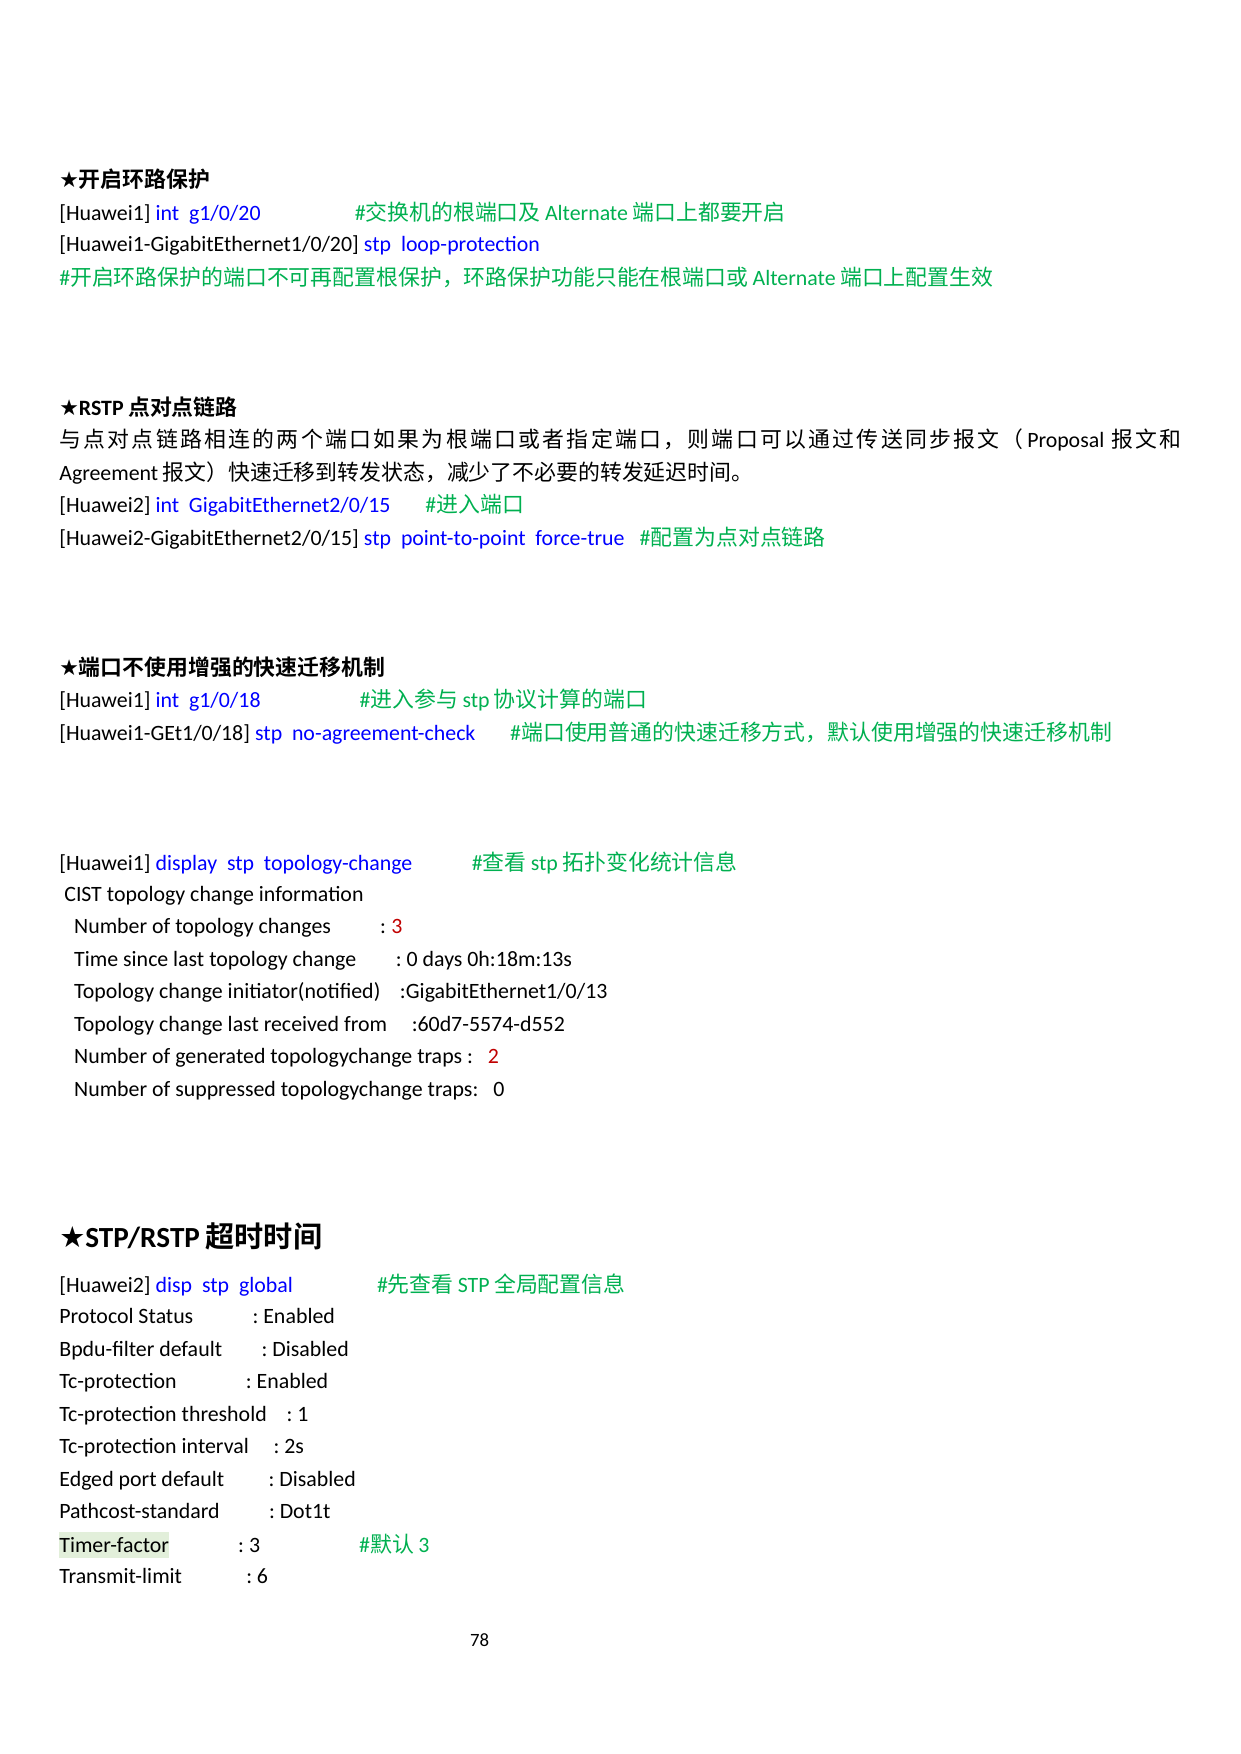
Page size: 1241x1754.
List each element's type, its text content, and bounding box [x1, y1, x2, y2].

text Number of suppressed topologychange traps: 0 [59, 1072, 1181, 1104]
text Tc-protection threshold : 1 [59, 1397, 1181, 1429]
text #开启环路保护的端口不可再配置根保护，环路保护功能只能在根端口或Alternate端口上配置生效 [59, 259, 1181, 292]
text [Huawei1-GEt1/0/18] stp no-agreement-check #端口使用普通的快速迁移方式，默认使用增强的快速迁移机制 [59, 714, 1181, 747]
text ★RSTP点对点链路 [59, 389, 1181, 422]
text Topology change last received from :60d7-5574-d552 [59, 1007, 1181, 1039]
text Protocol Status : Enabled [59, 1299, 1181, 1332]
text Number of generated topologychange traps : 2 [59, 1039, 1181, 1072]
text Time since last topology change : 0 days 0h:18m:13s [59, 942, 1181, 974]
text [Huawei1] display stp topology-change #查看stp拓扑变化统计信息 [59, 844, 1181, 877]
text [Huawei2] disp stp global #先查看STP全局配置信息 [59, 1267, 1181, 1299]
text [Huawei1] int g1/0/20 #交换机的根端口及Alternate端口上都要开启 [59, 194, 1181, 227]
text Edged port default : Disabled [59, 1462, 1181, 1494]
text Timer-factor : 3 #默认3 [59, 1527, 1181, 1559]
text Tc-protection : Enabled [59, 1364, 1181, 1397]
text [Huawei1] int g1/0/18 #进入参与stp协议计算的端口 [59, 682, 1181, 714]
text Topology change initiator(notified) :GigabitEthernet1/0/13 [59, 974, 1181, 1007]
text Number of topology changes : 3 [59, 909, 1181, 942]
text [Huawei2-GigabitEthernet2/0/15] stp point-to-point force-true #配置为点对点链路 [59, 519, 1181, 552]
text ★开启环路保护 [59, 162, 1181, 194]
text Tc-protection interval : 2s [59, 1429, 1181, 1462]
text 与点对点链路相连的两个端口如果为根端口或者指定端口，则端口可以通过传送同步报文（Proposal报文和Agreement报文）快速迁移到转发状态，减少了不必要的转发延迟时间。 [59, 422, 1181, 487]
text ★STP/RSTP超时时间 [59, 1202, 1181, 1267]
text [Huawei2] int GigabitEthernet2/0/15 #进入端口 [59, 487, 1181, 519]
text CIST topology change information [59, 877, 1181, 909]
text ★端口不使用增强的快速迁移机制 [59, 649, 1181, 682]
text Pathcost-standard : Dot1t [59, 1494, 1181, 1527]
text Transmit-limit : 6 [59, 1559, 1181, 1592]
text [Huawei1-GigabitEthernet1/0/20] stp loop-protection [59, 227, 1181, 259]
text Bpdu-filter default : Disabled [59, 1332, 1181, 1364]
